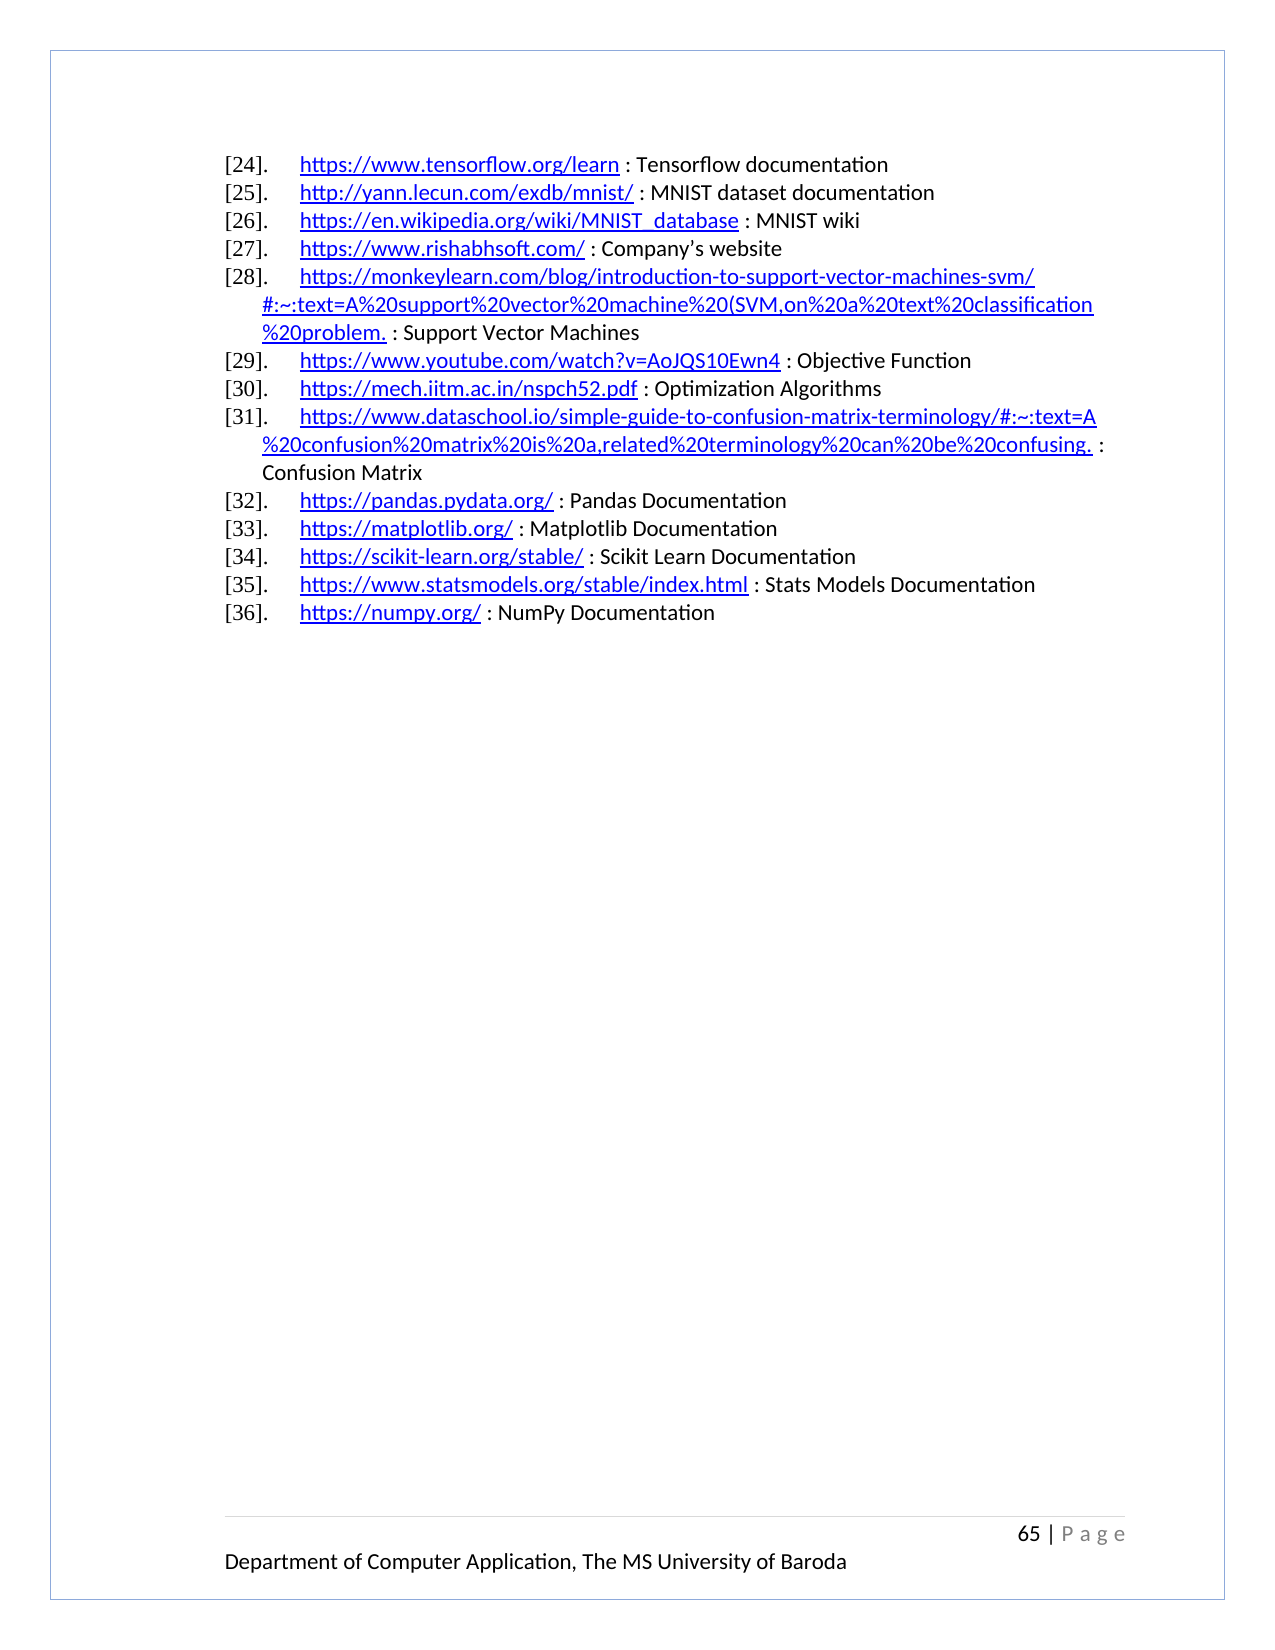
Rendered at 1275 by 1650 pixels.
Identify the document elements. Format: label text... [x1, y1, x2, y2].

list https://matplotlib.org/ : Matplotlib Documentation [224, 514, 1125, 542]
list https://numpy.org/ : NumPy Documentation [224, 598, 1125, 626]
list https://en.wikipedia.org/wiki/MNIST_database : MNIST wiki [224, 206, 1125, 234]
list https://mech.iitm.ac.in/nspch52.pdf : Optimization Algorithms [224, 374, 1125, 402]
list https://www.statsmodels.org/stable/index.html : Stats Models Documentation [224, 570, 1125, 598]
list https://scikit-learn.org/stable/ : Scikit Learn Documentation [224, 542, 1125, 570]
list https://www.youtube.com/watch?v=AoJQS10Ewn4 : Objective Function [224, 346, 1125, 374]
list https://www.rishabhsoft.com/ : Company’s website [224, 234, 1125, 262]
list http://yann.lecun.com/exdb/mnist/ : MNIST dataset documentation [224, 178, 1125, 206]
list https://www.tensorflow.org/learn : Tensorflow documentation [224, 150, 1125, 178]
list https://www.dataschool.io/simple-guide-to-confusion-matrix-terminology/#:~:text=A%20confusion%20matrix%20is%20a,related%20terminology%20can%20be%20confusing. : Confusion Matrix [224, 402, 1125, 486]
list https://monkeylearn.com/blog/introduction-to-support-vector-machines-svm/#:~:text=A%20support%20vector%20machine%20(SVM,on%20a%20text%20classification%20problem. : Support Vector Machines [224, 262, 1125, 346]
list https://pandas.pydata.org/ : Pandas Documentation [224, 486, 1125, 514]
